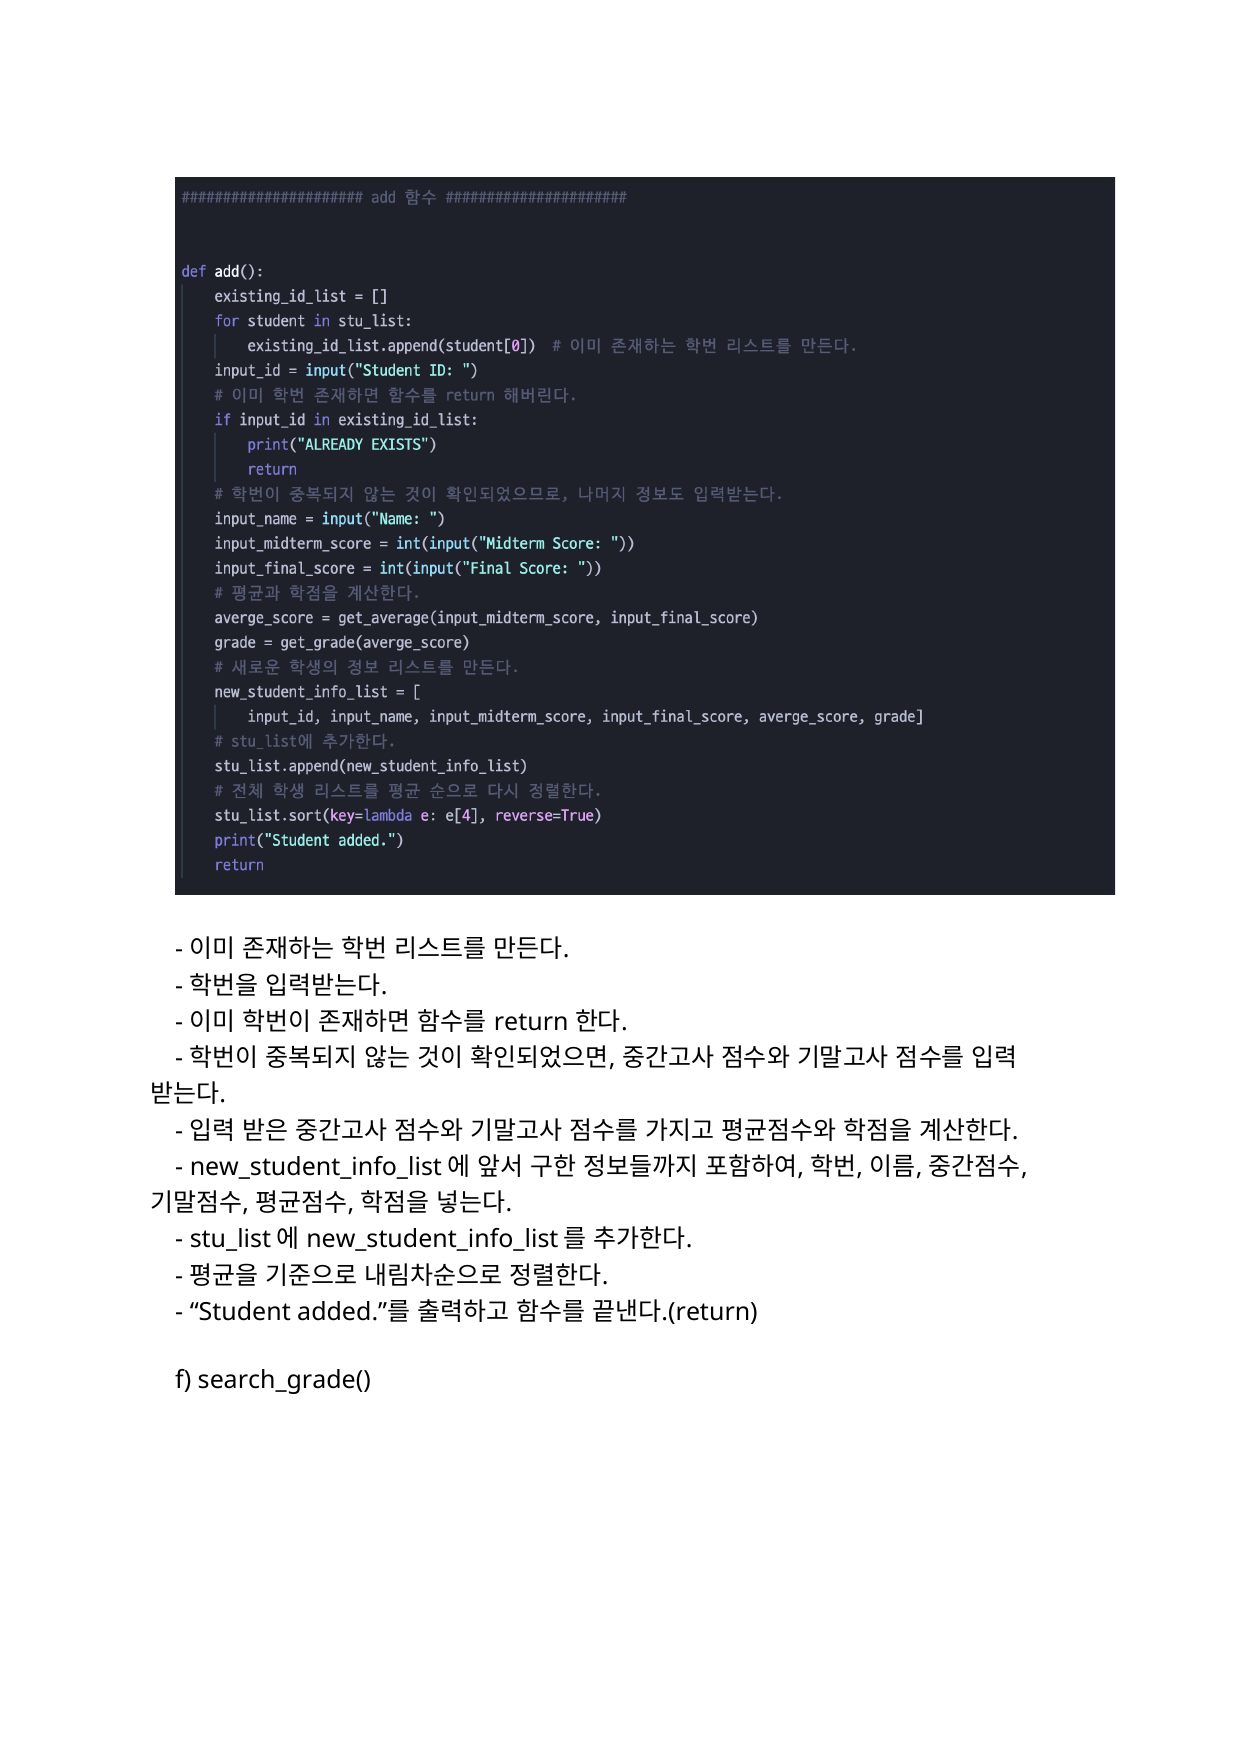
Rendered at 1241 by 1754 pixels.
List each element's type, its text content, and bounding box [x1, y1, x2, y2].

text f) search_grade() [150, 1362, 1090, 1396]
text - “Student added.”를 출력하고 함수를 끝낸다.(return) [150, 1291, 1090, 1328]
picture [175, 177, 1116, 895]
text - 입력 받은 중간고사 점수와 기말고사 점수를 가지고 평균점수와 학점을 계산한다. [150, 1110, 1090, 1146]
text - 평균을 기준으로 내림차순으로 정렬한다. [150, 1255, 1090, 1291]
text - 이미 학번이 존재하면 함수를 return 한다. [150, 1001, 1090, 1038]
text - 이미 존재하는 학번 리스트를 만든다. [150, 929, 1090, 965]
text - 학번이 중복되지 않는 것이 확인되었으면, 중간고사 점수와 기말고사 점수를 입력 받는다. [150, 1038, 1090, 1110]
text - new_student_info_list에 앞서 구한 정보들까지 포함하여, 학번, 이름, 중간점수, 기말점수, 평균점수, 학점을 넣는다. [150, 1146, 1090, 1219]
text - 학번을 입력받는다. [150, 965, 1090, 1001]
text - stu_list에 new_student_info_list를 추가한다. [150, 1219, 1090, 1255]
